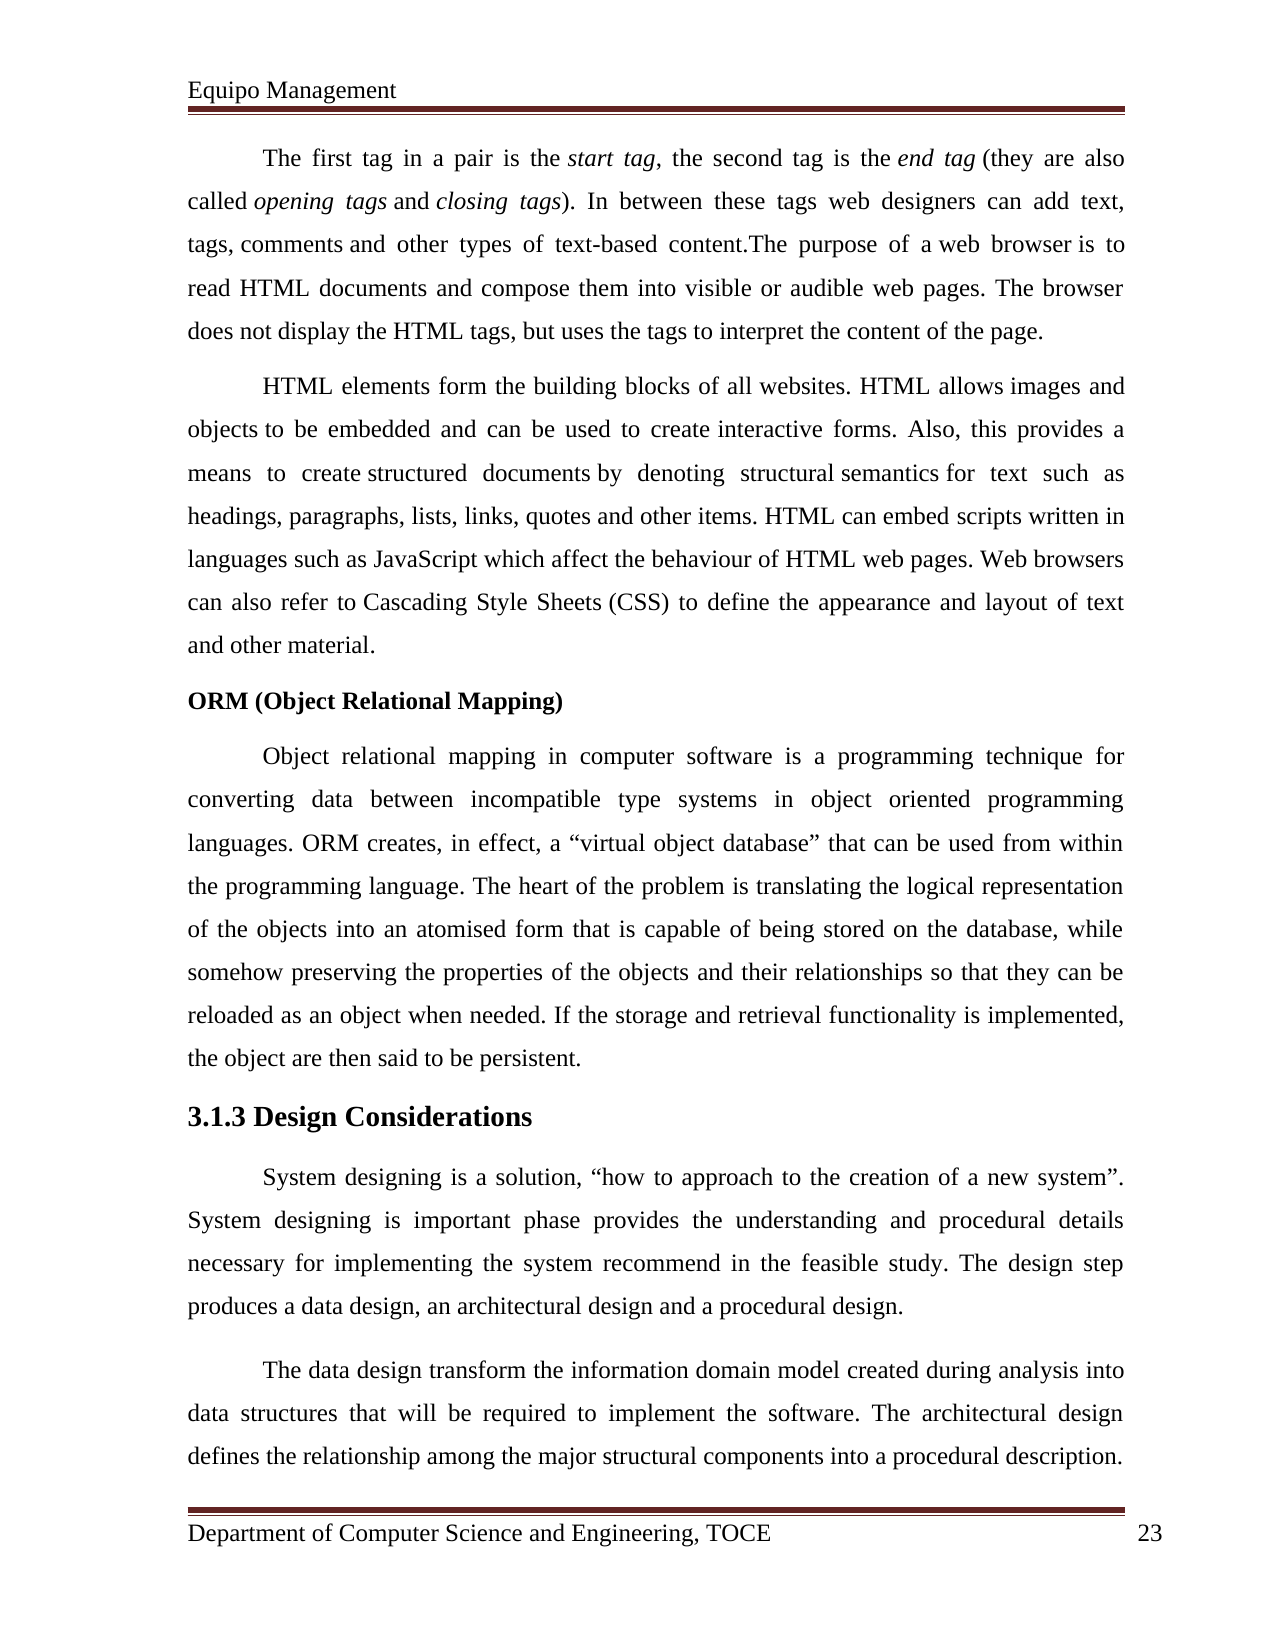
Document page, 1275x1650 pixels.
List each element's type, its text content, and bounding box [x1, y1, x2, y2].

text HTML elements form the building blocks of all websites. HTML allows images and objects to be embedded and can be used to create interactive forms. Also, this provides a means to create structured documents by denoting structural semantics for text such as headings, paragraphs, lists, links, quotes and other items. HTML can embed scripts written in languages such as JavaScript which affect the behaviour of HTML web pages. Web browsers can also refer to Cascading Style Sheets (CSS) to define the appearance and layout of text and other material. [187, 371, 1125, 659]
text 3.1.3 Design Considerations [187, 1099, 1125, 1132]
text System designing is a solution, “how to approach to the creation of a new system”. System designing is important phase provides the understanding and procedural details necessary for implementing the system recommend in the feasible study. The design step produces a data design, an architectural design and a procedural design. [187, 1162, 1125, 1320]
text Object relational mapping in computer software is a programming technique for converting data between incompatible type systems in object oriented programming languages. ORM creates, in effect, a “virtual object database” that can be used from within the programming language. The heart of the problem is translating the logical representation of the objects into an atomised form that is capable of being stored on the database, while somehow preserving the properties of the objects and their relationships so that they can be reloaded as an object when needed. If the storage and retrieval functionality is implemented, the object are then said to be persistent. [187, 741, 1125, 1072]
text The data design transform the information domain model created during analysis into data structures that will be required to implement the software. The architectural design defines the relationship among the major structural components into a procedural description. [187, 1355, 1125, 1470]
text The first tag in a pair is the start tag, the second tag is the end tag (they are also called opening tags and closing tags). In between these tags web designers can add text, tags, comments and other types of text-based content.The purpose of a web browser is to read HTML documents and compose them into visible or audible web pages. The browser does not display the HTML tags, but uses the tags to interpret the content of the page. [187, 143, 1125, 344]
text ORM (Object Relational Mapping) [187, 686, 1125, 714]
